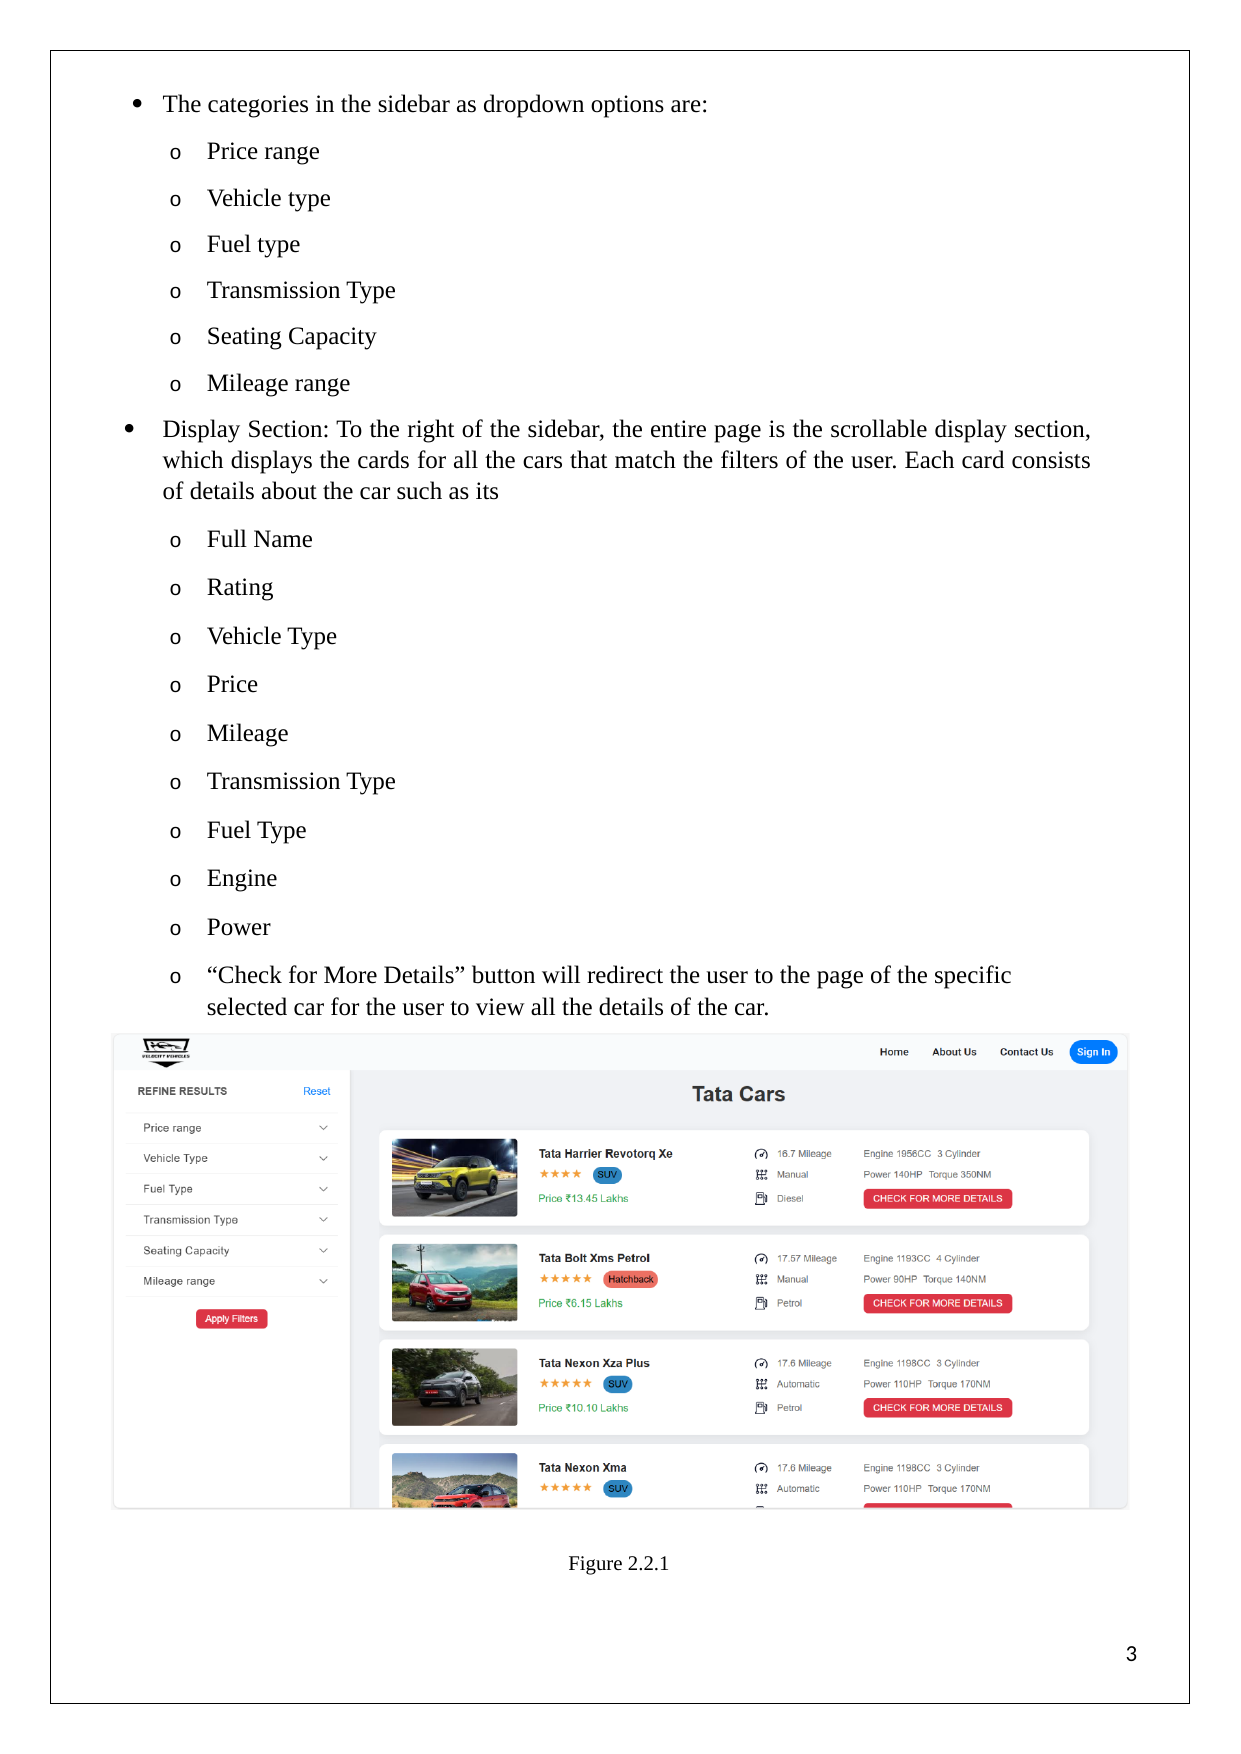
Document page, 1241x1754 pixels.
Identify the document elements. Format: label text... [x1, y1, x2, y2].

list Mileage [169, 718, 1137, 747]
list Price range [169, 136, 1093, 166]
list Fuel Type [169, 815, 1093, 844]
list The categories in the sidebar as dropdown options are: [133, 89, 1093, 117]
list Fuel type [169, 229, 1093, 258]
list Power [169, 912, 1093, 942]
list Display Section: To the right of the sidebar, the entire page is the scrollable display section, which displays the cards for all the cars that match the filters of the user. Each card consists of details about the car such as its [125, 414, 1093, 505]
list Transmission Type [169, 766, 1137, 796]
list Vehicle Type [169, 621, 1137, 650]
list Mileage range [169, 368, 1093, 397]
list “Check for More Details” button will redirect the user to the page of the specific selected car for the user to view all the details of the car. [169, 961, 1093, 1021]
list Engine [169, 863, 1093, 893]
list Transmission Type [169, 275, 1093, 305]
list Vehicle type [169, 183, 1093, 212]
picture [110, 1033, 1130, 1510]
text Figure 2.2.1 [493, 1551, 1137, 1575]
list Price [169, 669, 1137, 699]
list Full Name [169, 524, 1137, 553]
list Seating Capacity [169, 321, 1093, 351]
list Rating [169, 572, 1137, 602]
